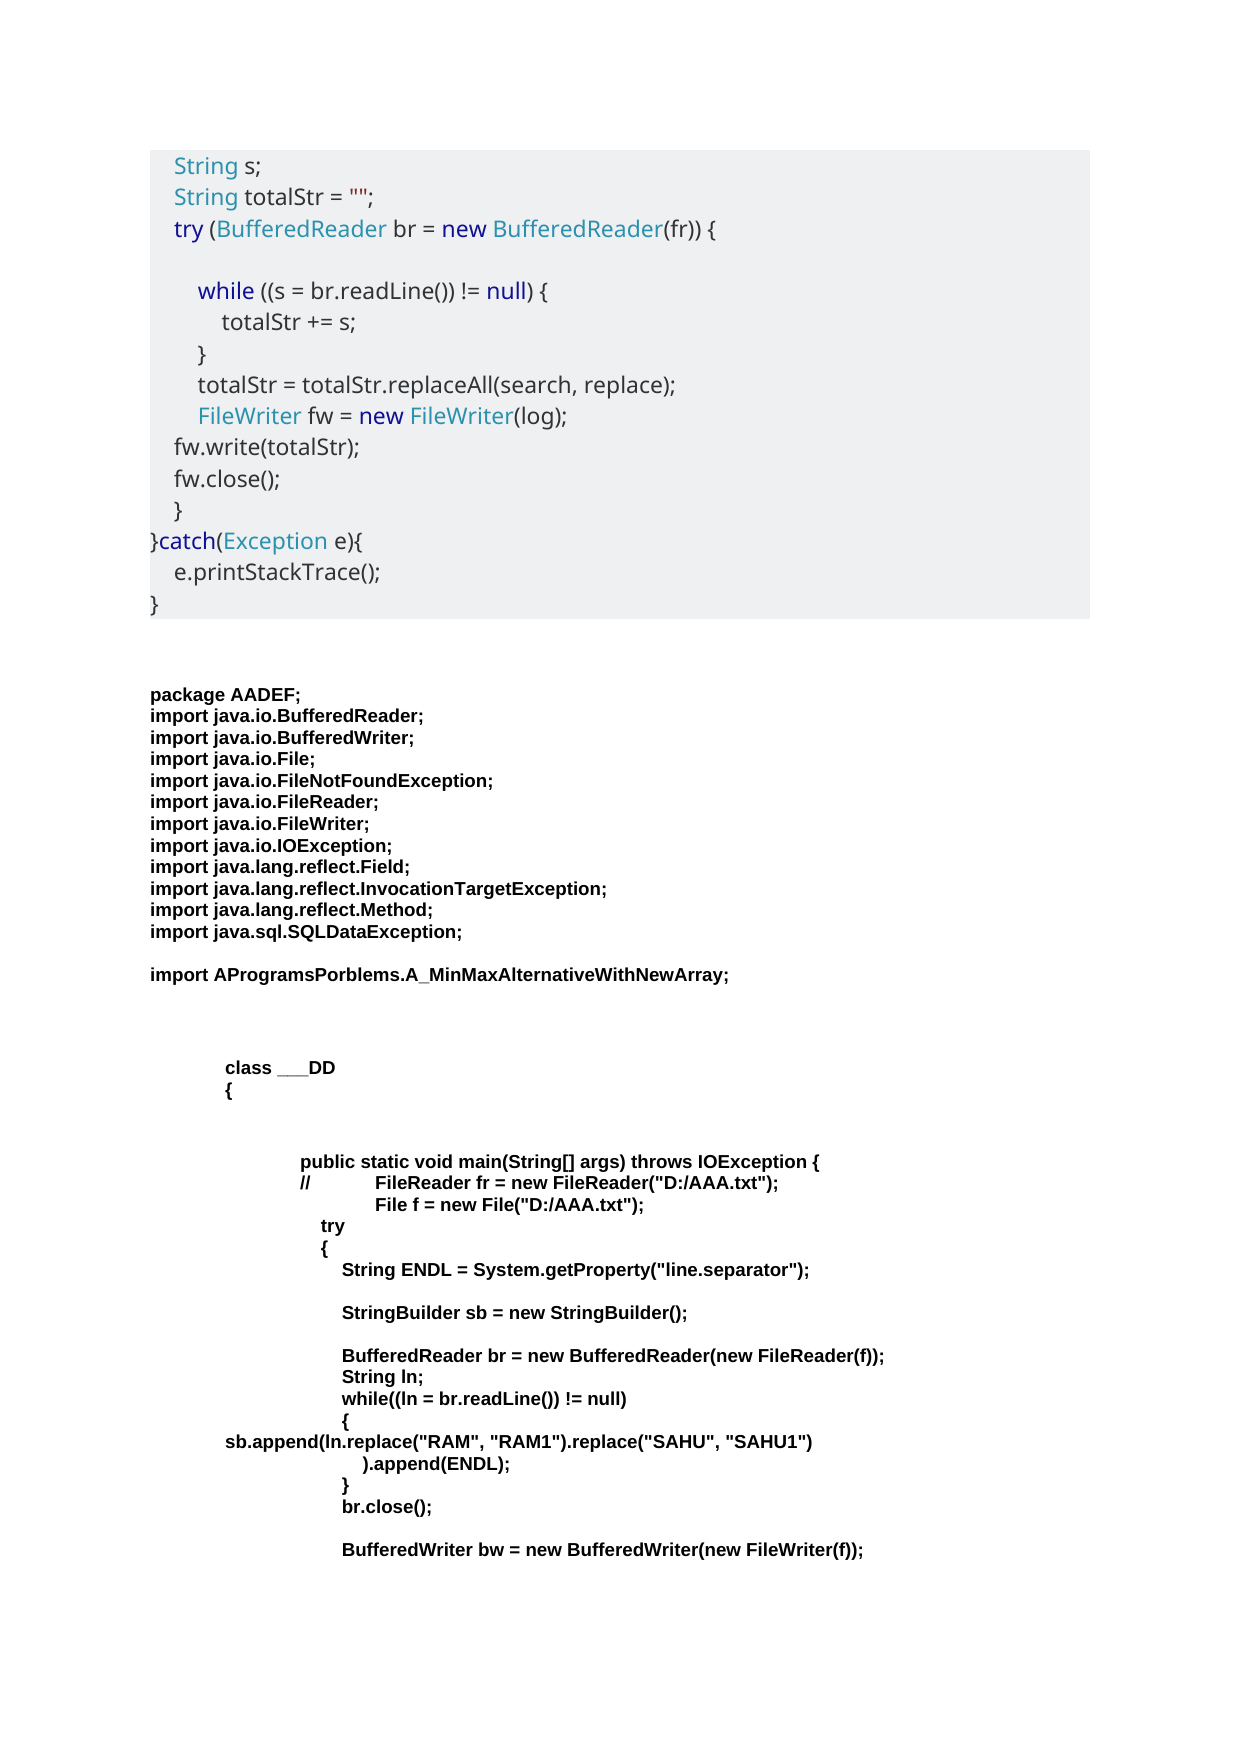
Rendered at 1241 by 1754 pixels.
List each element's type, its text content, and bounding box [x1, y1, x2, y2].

text BufferedWriter bw = new BufferedWriter(new FileWriter(f)); [150, 1539, 1090, 1560]
text StringBuilder sb = new StringBuilder(); [150, 1302, 1090, 1323]
text totalStr += s; [150, 306, 1090, 337]
text String s; [150, 150, 1090, 181]
text String ln; [150, 1366, 1090, 1388]
text ).append(ENDL); [150, 1452, 1090, 1474]
text File f = new File("D:/AAA.txt"); [150, 1194, 1090, 1215]
text } [150, 337, 1090, 369]
text import java.io.File; [150, 748, 1090, 770]
text import AProgramsPorblems.A_MinMaxAlternativeWithNewArray; [150, 964, 1090, 985]
text import java.lang.reflect.InvocationTargetException; [150, 877, 1090, 899]
text String ENDL = System.getProperty("line.separator"); [150, 1258, 1090, 1280]
text fw.close(); [150, 462, 1090, 494]
text while ((s = br.readLine()) != null) { [150, 275, 1090, 306]
text import java.io.FileWriter; [150, 813, 1090, 834]
text FileWriter fw = new FileWriter(log); [150, 400, 1090, 431]
text package AADEF; [150, 683, 1090, 705]
text totalStr = totalStr.replaceAll(search, replace); [150, 369, 1090, 400]
text class ___DD [150, 1057, 1090, 1079]
text import java.io.BufferedWriter; [150, 727, 1090, 748]
text e.printStackTrace(); [150, 556, 1090, 587]
text } [150, 587, 1090, 619]
text import java.io.BufferedReader; [150, 705, 1090, 727]
text sb.append(ln.replace("RAM", "RAM1").replace("SAHU", "SAHU1") [150, 1431, 1090, 1452]
text try (BufferedReader br = new BufferedReader(fr)) { [150, 212, 1090, 244]
text import java.lang.reflect.Field; [150, 856, 1090, 877]
text }catch(Exception e){ [150, 525, 1090, 556]
text import java.lang.reflect.Method; [150, 899, 1090, 921]
text { [150, 1237, 1090, 1258]
text import java.io.FileNotFoundException; [150, 770, 1090, 791]
text br.close(); [150, 1496, 1090, 1517]
text import java.io.FileReader; [150, 791, 1090, 813]
text { [150, 1409, 1090, 1431]
text } [150, 1474, 1090, 1496]
text import java.sql.SQLDataException; [150, 921, 1090, 942]
text } [150, 494, 1090, 525]
text import java.io.IOException; [150, 834, 1090, 856]
text public static void main(String[] args) throws IOException { [150, 1151, 1090, 1172]
text while((ln = br.readLine()) != null) [150, 1388, 1090, 1409]
text try [150, 1215, 1090, 1237]
text { [150, 1079, 1090, 1100]
text String totalStr = ""; [150, 181, 1090, 212]
text fw.write(totalStr); [150, 431, 1090, 462]
text BufferedReader br = new BufferedReader(new FileReader(f)); [150, 1345, 1090, 1366]
text // FileReader fr = new FileReader("D:/AAA.txt"); [150, 1172, 1090, 1194]
